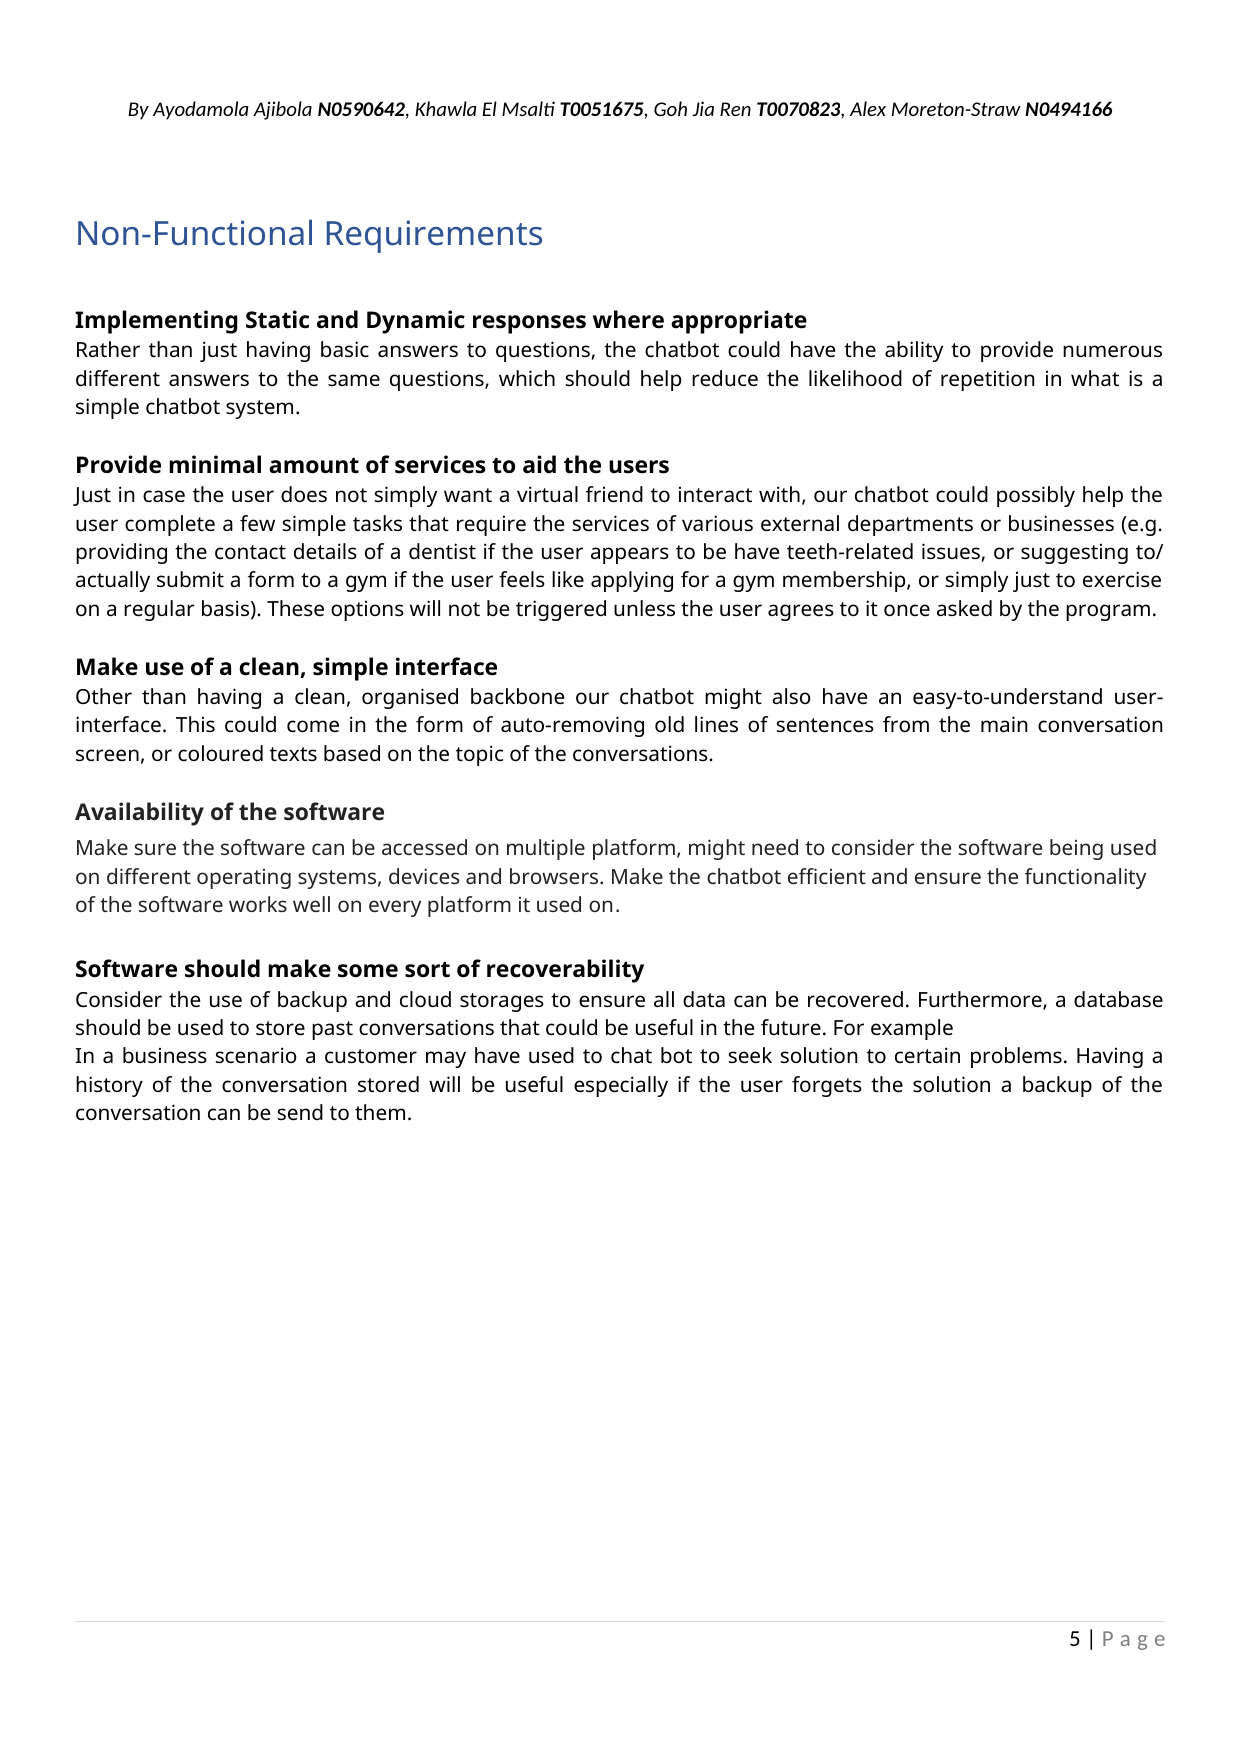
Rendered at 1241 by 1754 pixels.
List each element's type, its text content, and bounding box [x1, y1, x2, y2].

text Make use of a clean, simple interface [75, 651, 1165, 682]
text Consider the use of backup and cloud storages to ensure all data can be recovered. Furthermore, a database should be used to store past conversations that could be useful in the future. For example [75, 985, 1165, 1042]
text In a business scenario a customer may have used to chat bot to seek solution to certain problems. Having a history of the conversation stored will be useful especially if the user forgets the solution a backup of the conversation can be send to them. [75, 1042, 1165, 1127]
text Make sure the software can be accessed on multiple platform, might need to consider the software being used on different operating systems, devices and browsers. Make the chatbot efficient and ensure the functionality of the software works well on every platform it used on. [75, 833, 1165, 919]
text Implementing Static and Dynamic responses where appropriate [75, 304, 1165, 335]
text Just in case the user does not simply want a virtual friend to interact with, our chatbot could possibly help the user complete a few simple tasks that require the services of various external departments or businesses (e.g. providing the contact details of a dentist if the user appears to be have teeth-related issues, or suggesting to/ actually submit a form to a gym if the user feels like applying for a gym membership, or simply just to exercise on a regular basis). These options will not be triggered unless the user agrees to it once asked by the program. [75, 480, 1165, 622]
text Availability of the software [75, 796, 1165, 827]
text Other than having a clean, organised backbone our chatbot might also have an easy-to-understand user-interface. This could come in the form of auto-removing old lines of sentences from the main conversation screen, or coloured texts based on the topic of the conversations. [75, 682, 1165, 767]
text Provide minimal amount of services to aid the users [75, 449, 1165, 480]
subtitle Non-Functional Requirements [75, 210, 1165, 255]
text Rather than just having basic answers to questions, the chatbot could have the ability to provide numerous different answers to the same questions, which should help reduce the likelihood of repetition in what is a simple chatbot system. [75, 335, 1165, 421]
text Software should make some sort of recoverability [75, 953, 1165, 985]
